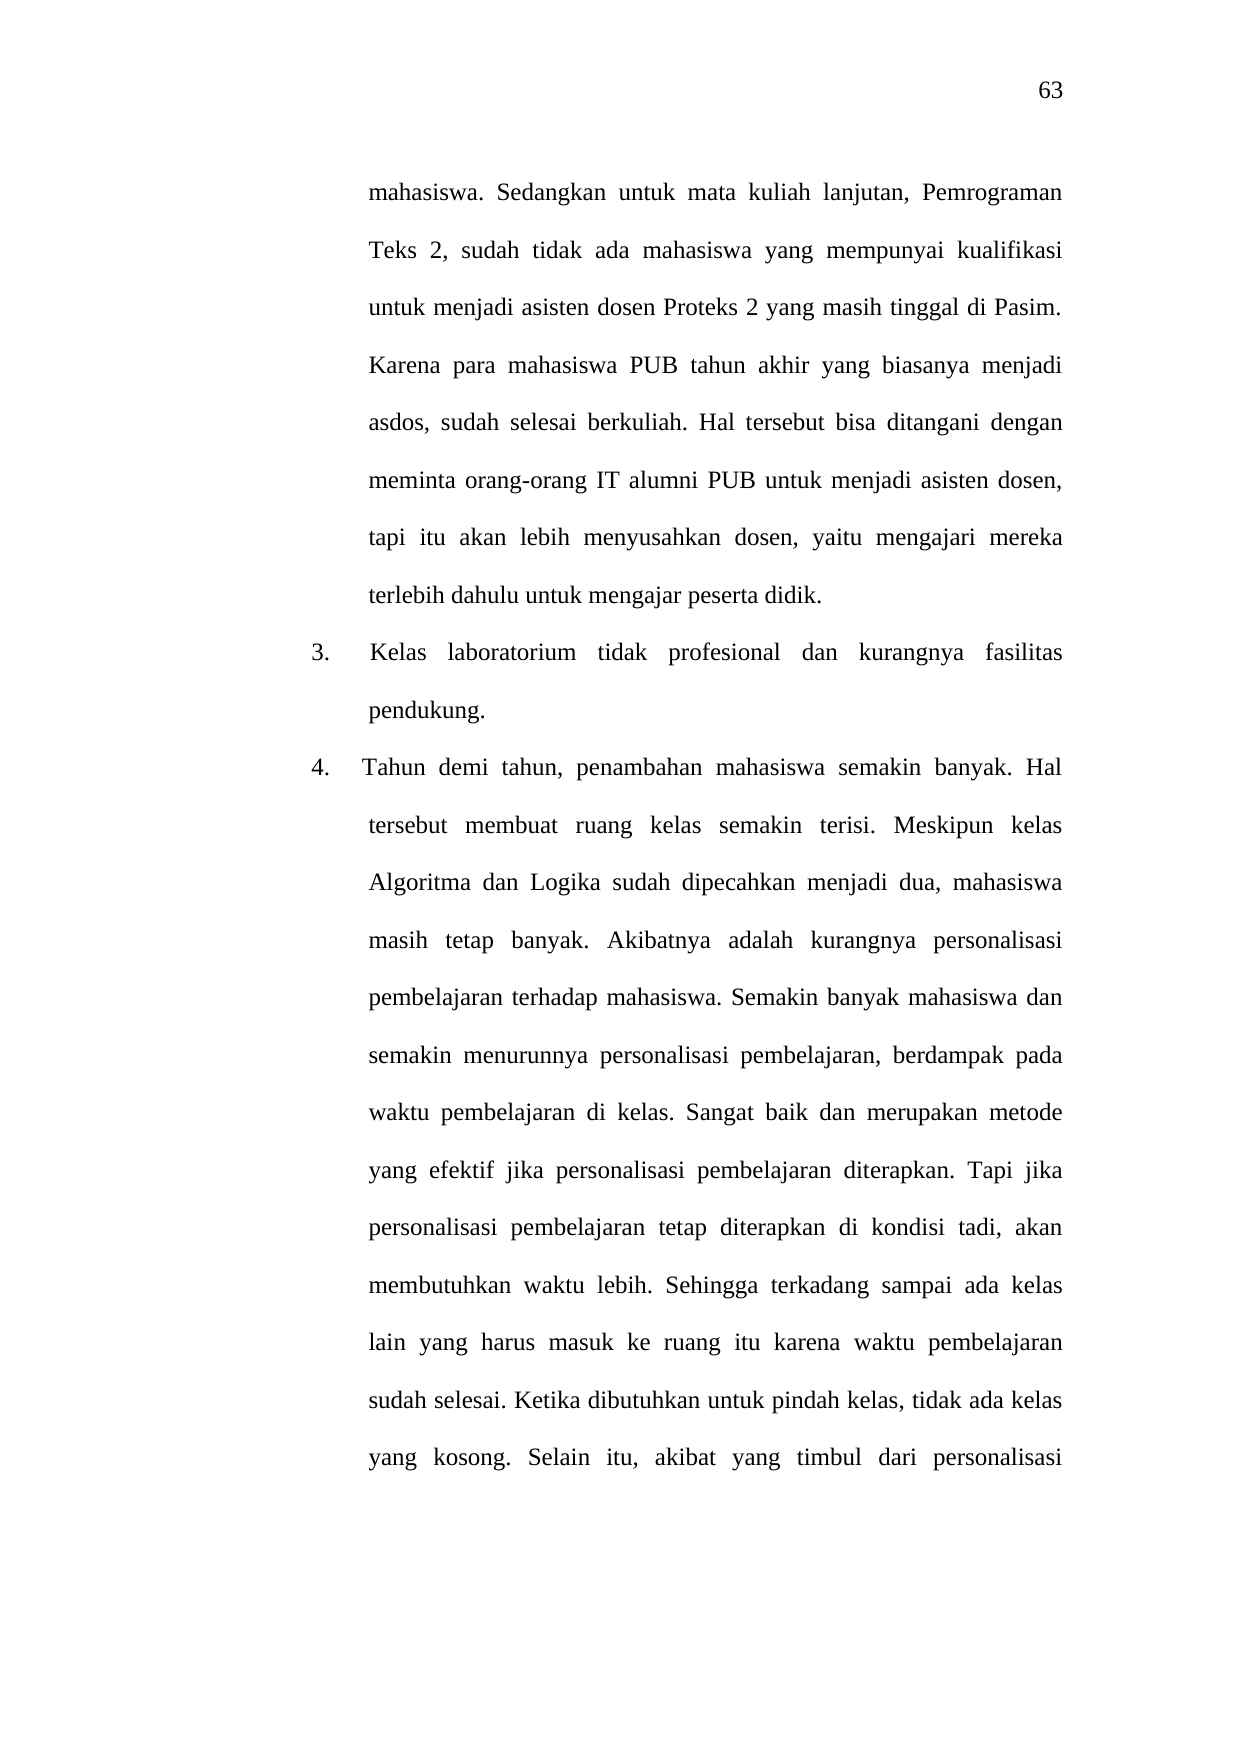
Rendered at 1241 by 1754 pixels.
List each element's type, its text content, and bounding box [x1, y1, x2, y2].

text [311, 177, 1063, 608]
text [311, 752, 1063, 1471]
text 3. Kelas laboratorium tidak profesional dan kurangnya fasilitas pendukung. [311, 637, 1063, 723]
